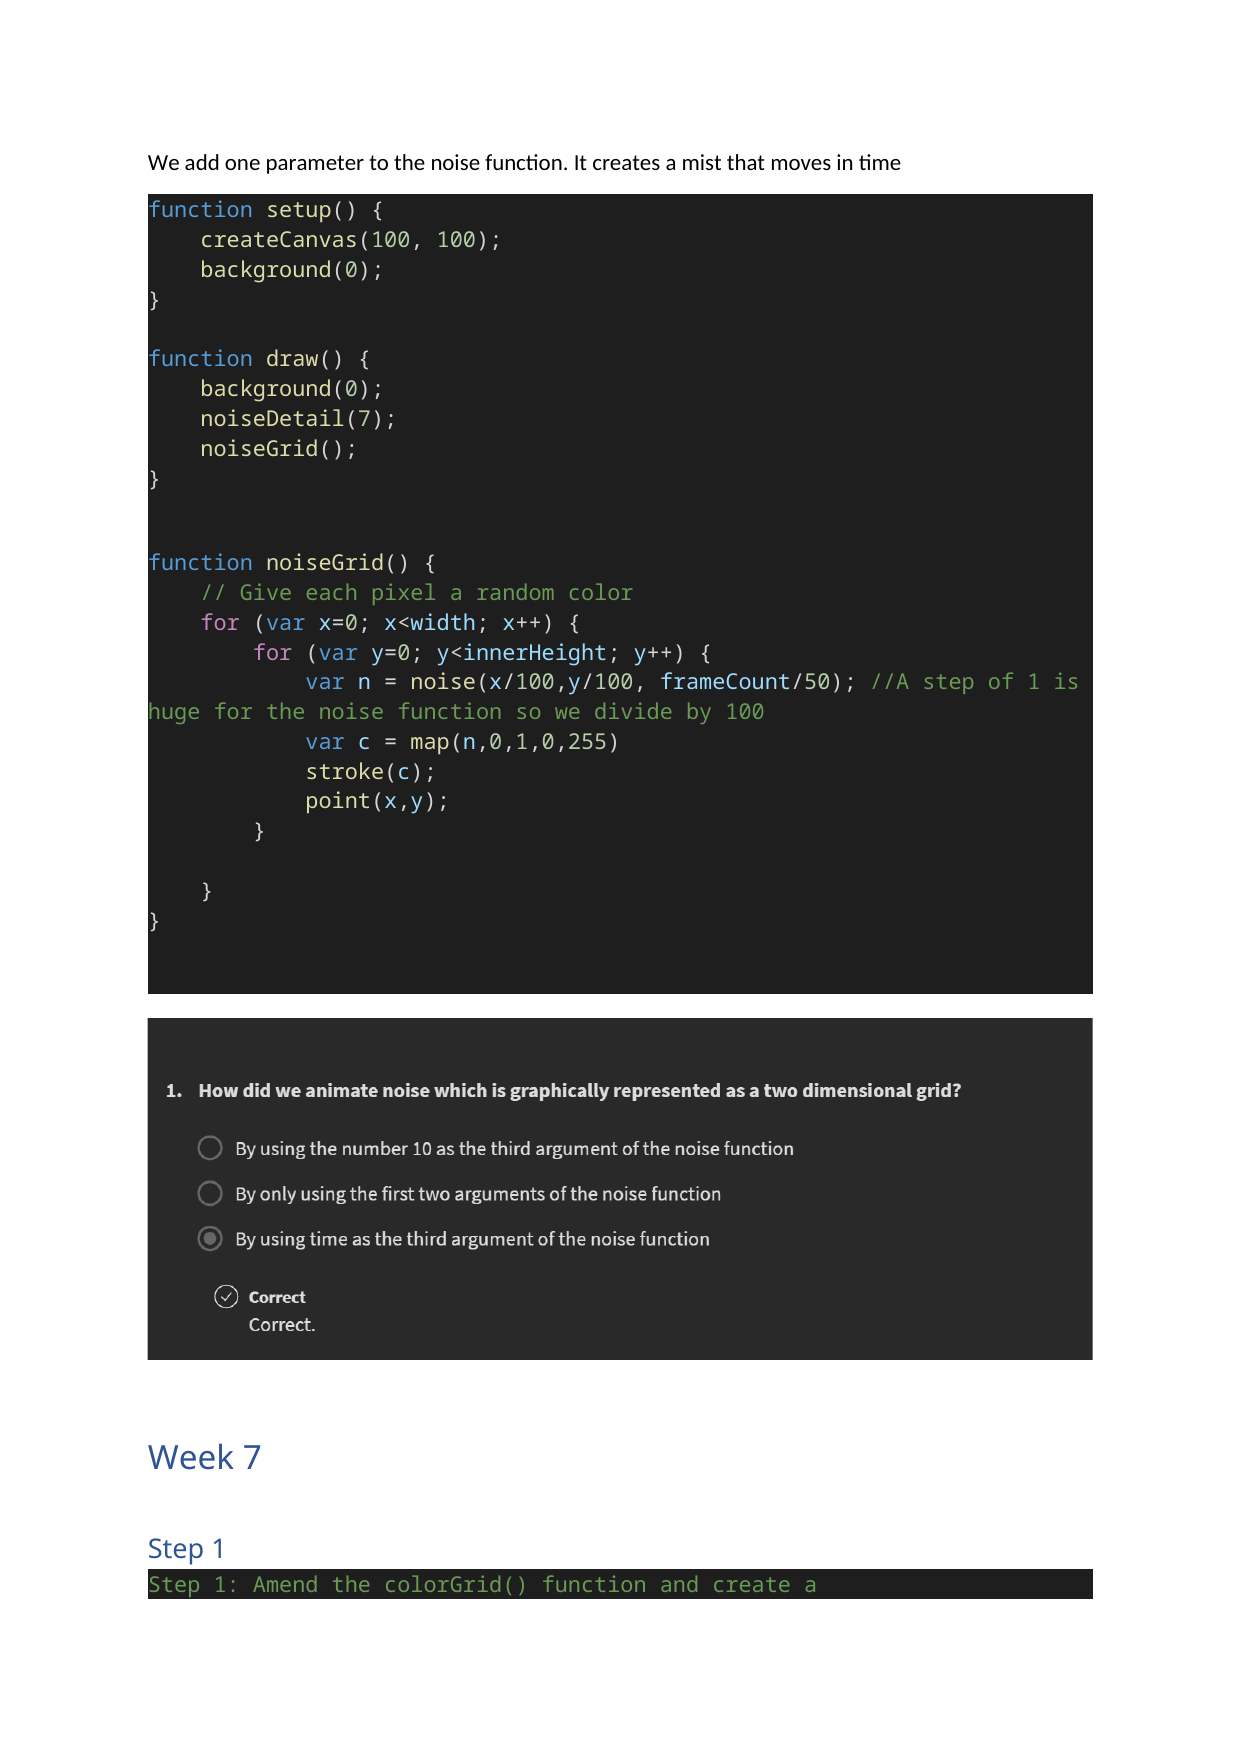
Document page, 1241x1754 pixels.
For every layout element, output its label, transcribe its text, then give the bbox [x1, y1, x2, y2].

text } [148, 905, 1093, 934]
text background(0); [148, 254, 1093, 284]
subtitle Step 1 [148, 1529, 1093, 1566]
text var n = noise(x/100,y/100, frameCount/50); //A step of 1 is huge for the noise function so we divide by 100 [148, 666, 1093, 726]
text for (var y=0; y<innerHeight; y++) { [148, 637, 1093, 666]
text background(0); [148, 373, 1093, 403]
text noiseGrid(); [148, 433, 1093, 463]
text createCanvas(100, 100); [148, 224, 1093, 254]
text function setup() { [148, 194, 1093, 224]
text var c = map(n,0,1,0,255) [148, 726, 1093, 756]
text } [148, 284, 1093, 314]
text // Give each pixel a random color [148, 577, 1093, 607]
text point(x,y); [148, 786, 1093, 815]
text } [148, 463, 1093, 492]
text } [148, 875, 1093, 905]
text function draw() { [148, 343, 1093, 373]
text function noiseGrid() { [148, 547, 1093, 577]
picture [147, 1018, 1093, 1360]
text stroke(c); [148, 756, 1093, 786]
subtitle Week 7 [148, 1434, 1093, 1479]
text for (var x=0; x<width; x++) { [148, 607, 1093, 637]
text } [148, 815, 1093, 845]
text We add one parameter to the noise function. It creates a mist that moves in time [148, 148, 1093, 176]
text Step 1: Amend the colorGrid() function and create a [148, 1569, 1093, 1599]
text noiseDetail(7); [148, 403, 1093, 433]
